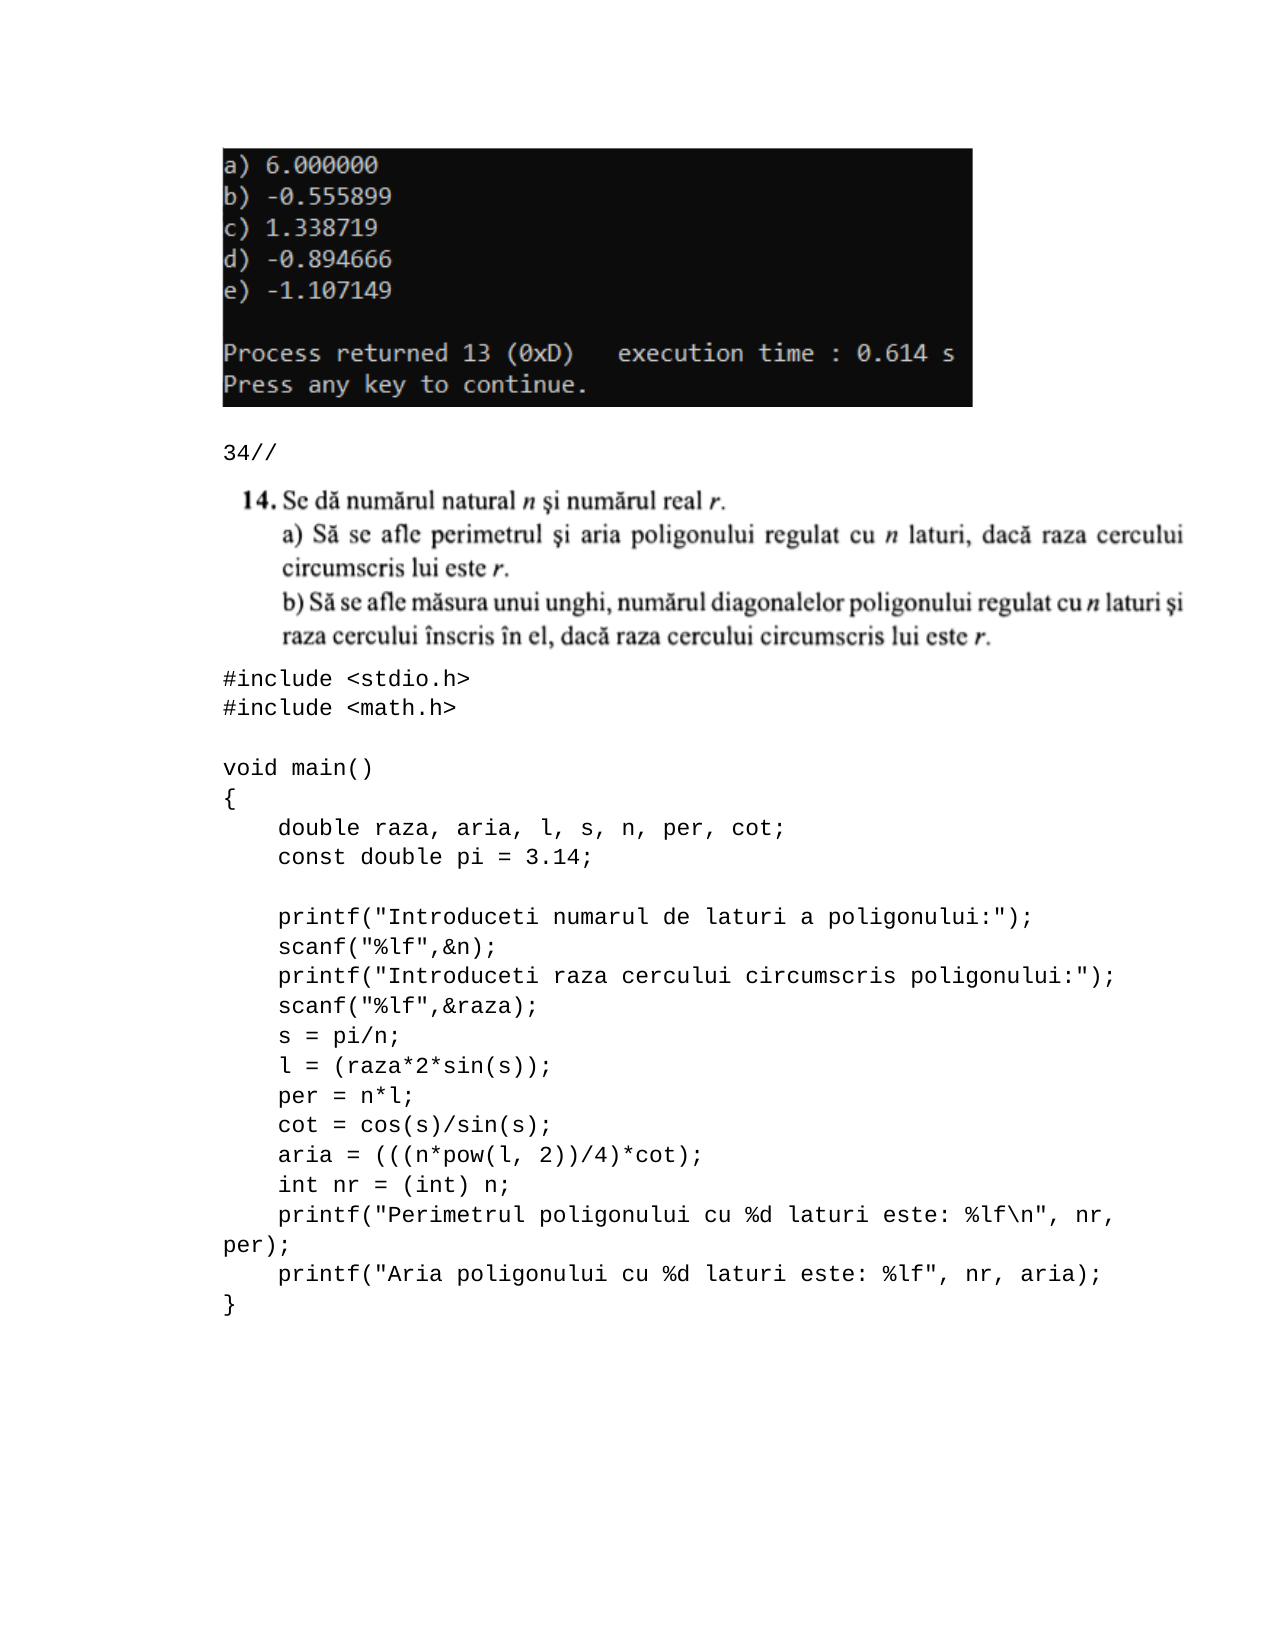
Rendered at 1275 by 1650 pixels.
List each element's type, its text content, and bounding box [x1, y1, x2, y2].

list scanf("%lf",&n); [223, 935, 1127, 961]
list aria = (((n*pow(l, 2))/4)*cot); [223, 1143, 1127, 1169]
list per = n*l; [223, 1084, 1127, 1110]
list } [223, 1292, 1127, 1318]
list #include <math.h> [223, 697, 1127, 723]
list printf("Perimetrul poligonului cu %d laturi este: %lf\n", nr, per); [223, 1203, 1127, 1259]
list scanf("%lf",&raza); [223, 994, 1127, 1021]
list const double pi = 3.14; [223, 846, 1127, 872]
list void main() [223, 756, 1127, 782]
list cot = cos(s)/sin(s); [223, 1114, 1127, 1140]
list double raza, aria, l, s, n, per, cot; [223, 816, 1127, 842]
picture [222, 470, 1203, 663]
list s = pi/n; [223, 1024, 1127, 1050]
list printf("Aria poligonului cu %d laturi este: %lf", nr, aria); [223, 1263, 1127, 1289]
list 34// [223, 441, 1127, 467]
list int nr = (int) n; [223, 1173, 1127, 1199]
picture [222, 147, 973, 407]
list #include <stdio.h> [223, 667, 1127, 693]
list l = (raza*2*sin(s)); [223, 1054, 1127, 1080]
list printf("Introduceti raza cercului circumscris poligonului:"); [223, 965, 1127, 991]
list printf("Introduceti numarul de laturi a poligonului:"); [223, 905, 1127, 931]
list { [223, 786, 1127, 812]
